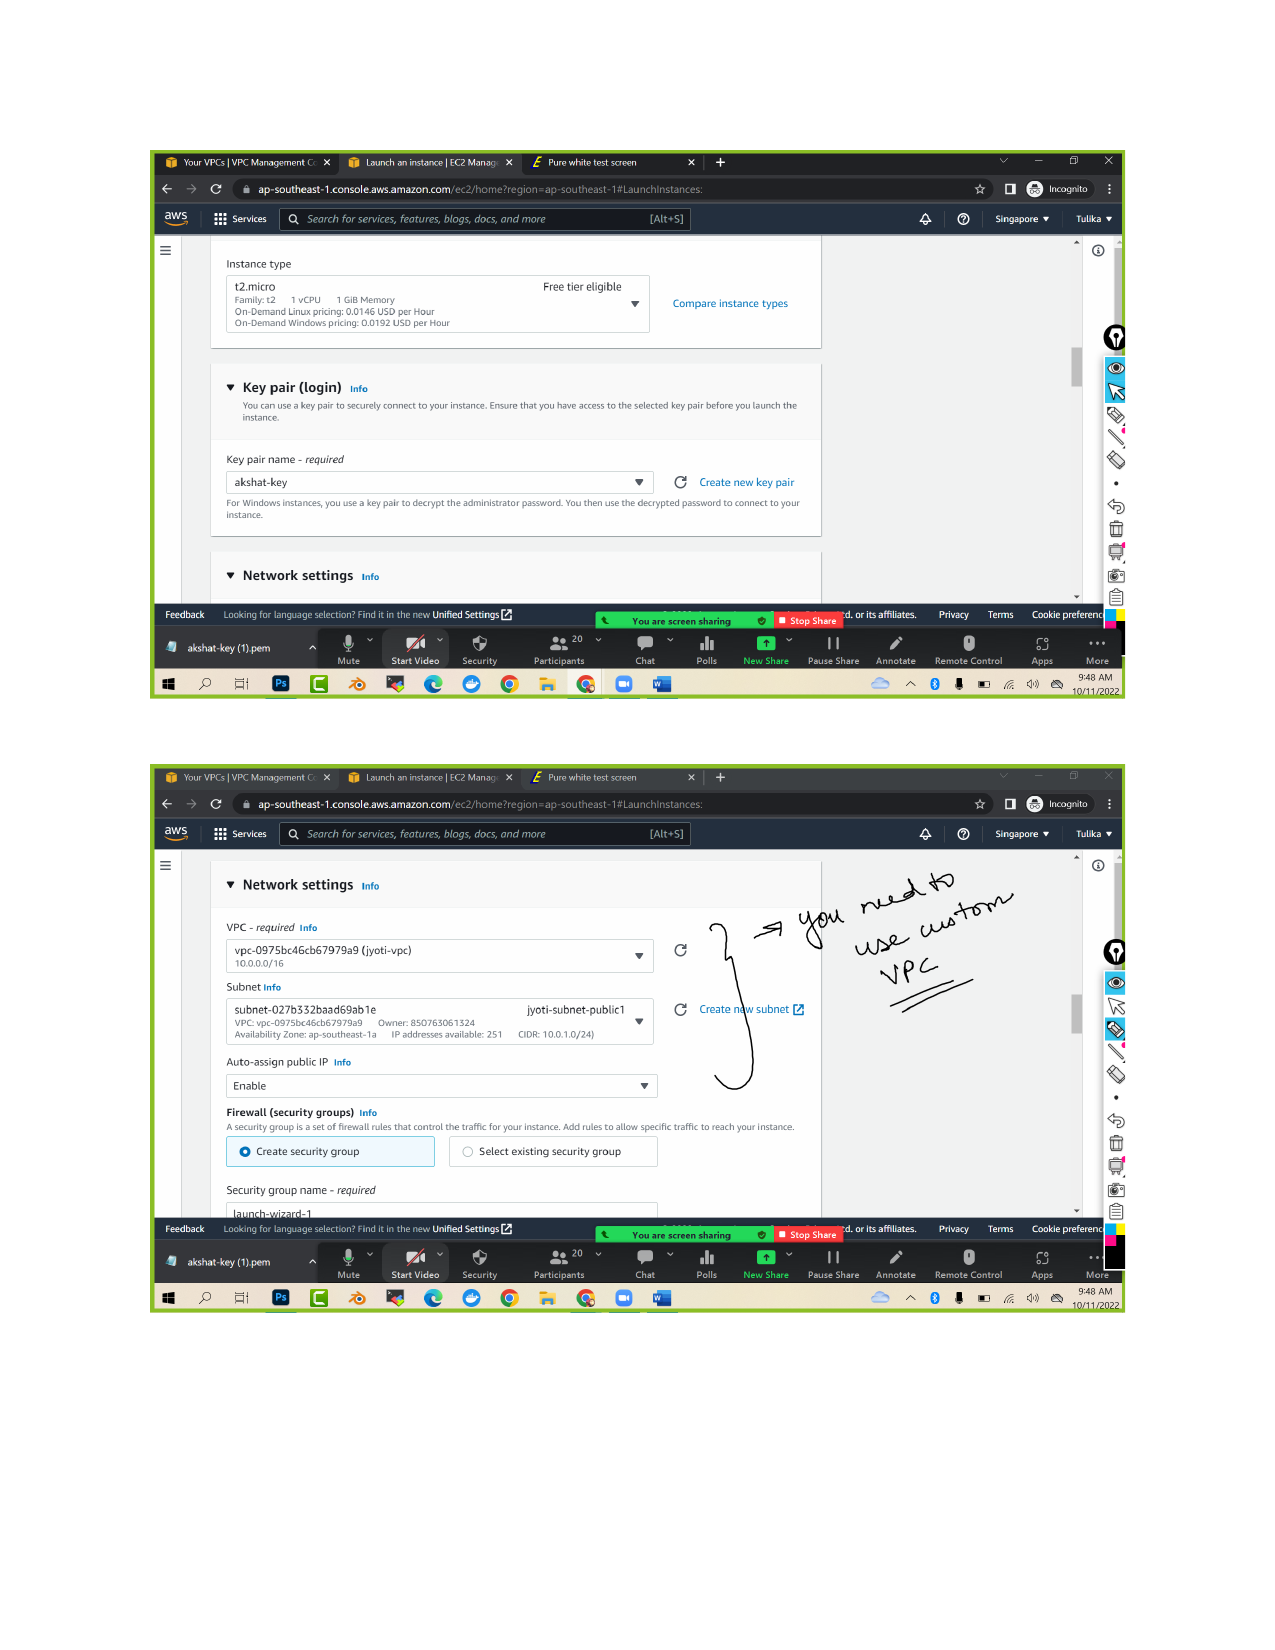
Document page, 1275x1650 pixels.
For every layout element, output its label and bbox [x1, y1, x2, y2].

picture [150, 150, 1125, 699]
picture [150, 764, 1125, 1313]
